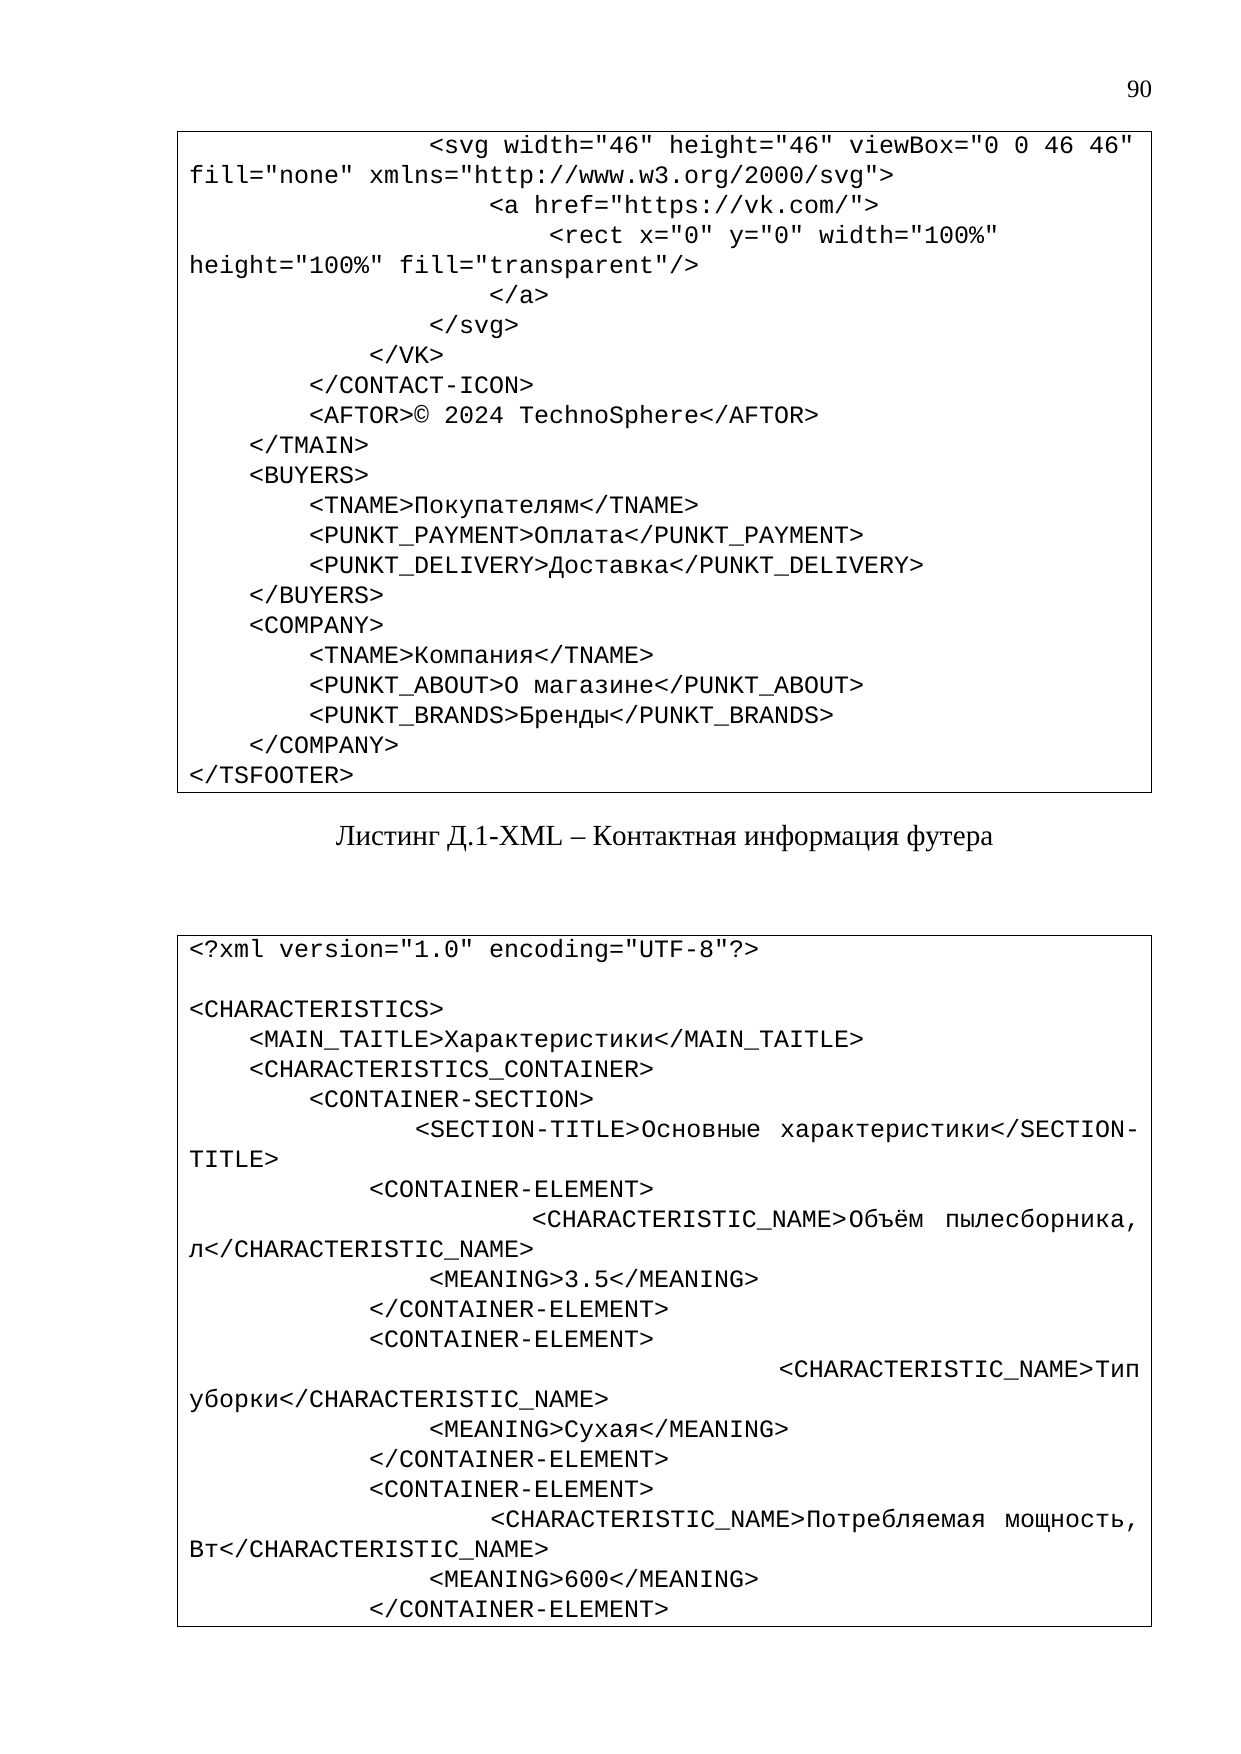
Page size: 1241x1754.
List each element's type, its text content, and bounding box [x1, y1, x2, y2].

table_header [178, 132, 1151, 792]
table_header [178, 936, 1151, 1626]
text Листинг Д.1-XML – Контактная информация футера [177, 818, 1152, 852]
